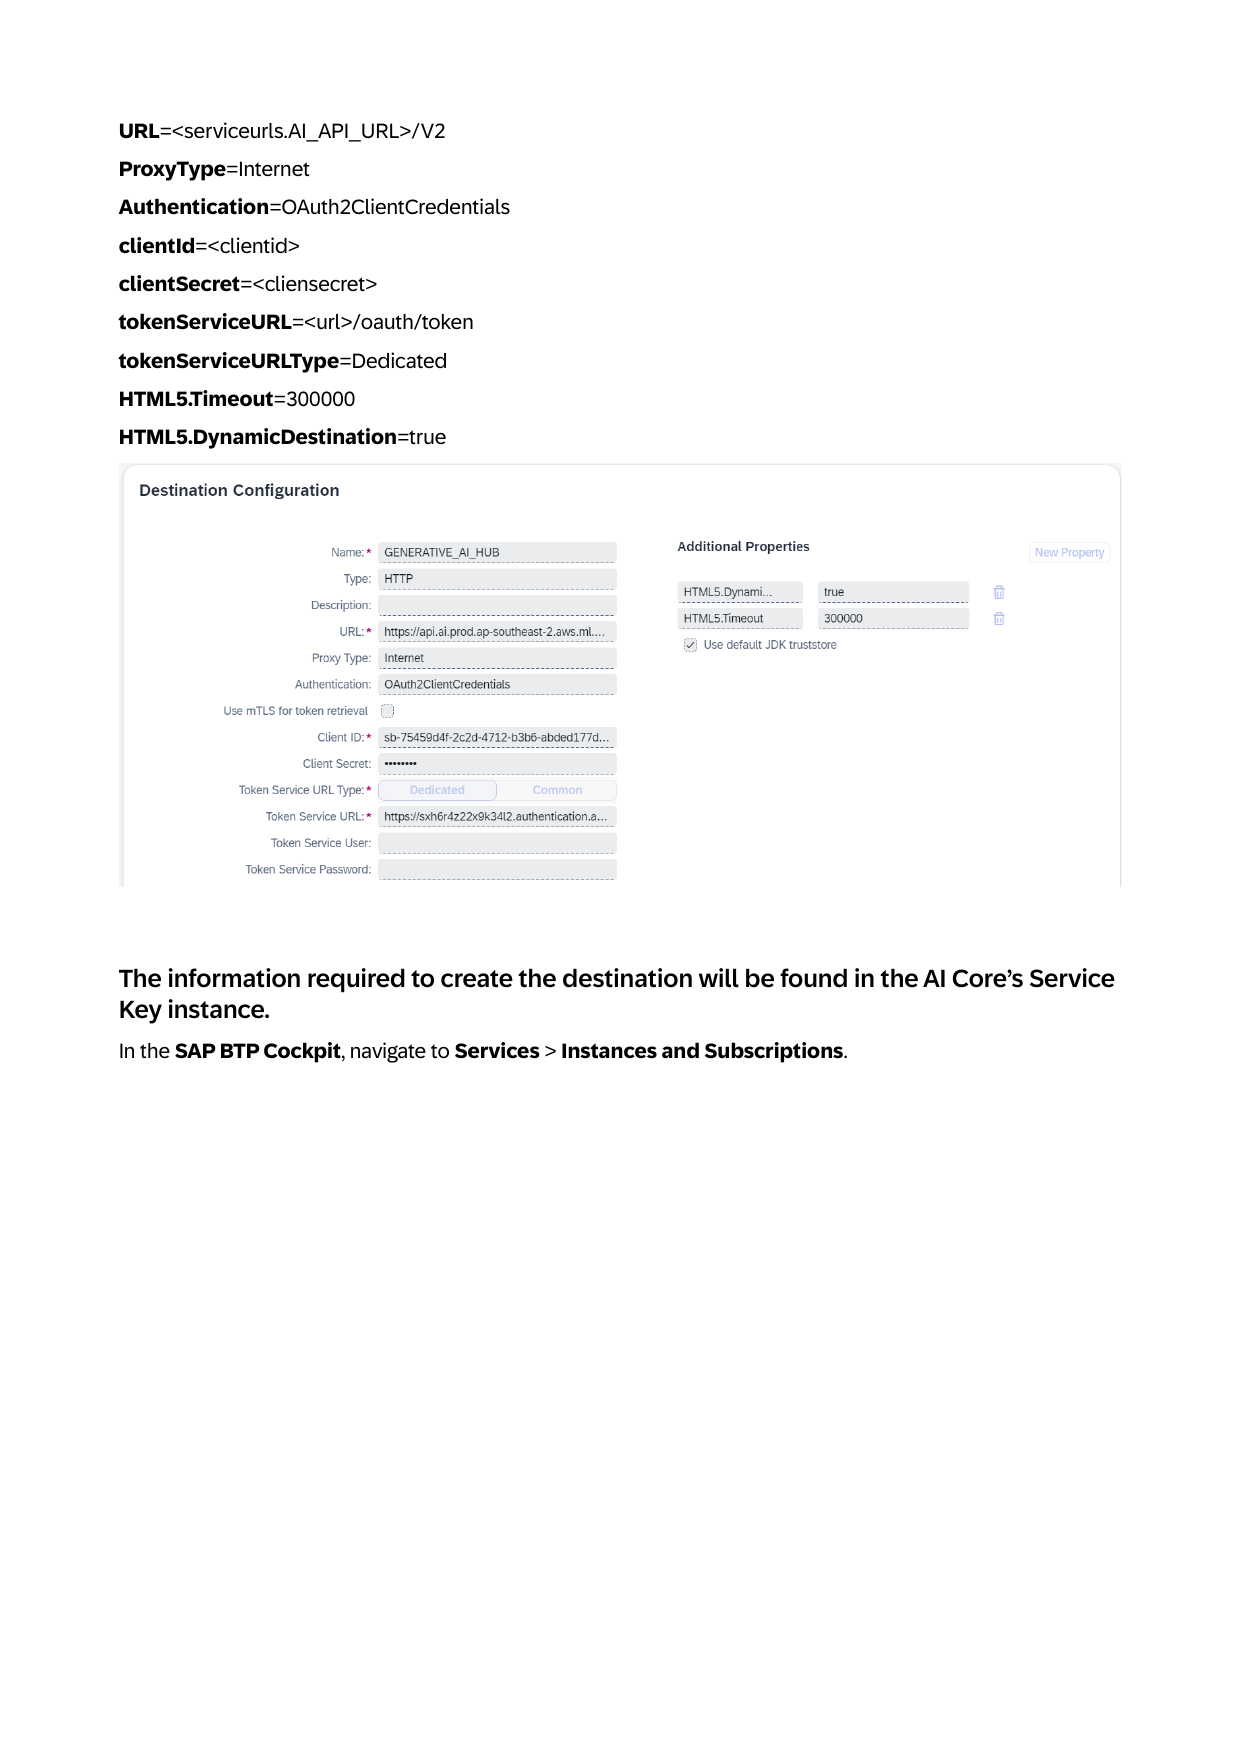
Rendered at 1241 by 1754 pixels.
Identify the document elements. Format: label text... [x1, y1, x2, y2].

subtitle The information required to create the destination will be found in the AI Core’s Service Key instance. [118, 964, 1122, 1024]
text tokenServiceURL=<url>/oauth/token [118, 310, 1122, 334]
picture [118, 463, 1122, 887]
text clientSecret=<cliensecret> [118, 272, 1122, 296]
text Authentication=OAuth2ClientCredentials [118, 195, 1122, 219]
text HTML5.Timeout=300000 [118, 387, 1122, 411]
text HTML5.DynamicDestination=true [118, 425, 1122, 449]
text ProxyType=Internet [118, 157, 1122, 181]
text URL=<serviceurls.AI_API_URL>/V2 [118, 118, 1122, 142]
text In the SAP BTP Cockpit, navigate to Services > Instances and Subscriptions. [118, 1039, 1122, 1063]
text tokenServiceURLType=Dedicated [118, 348, 1122, 372]
text clientId=<clientid> [118, 233, 1122, 257]
